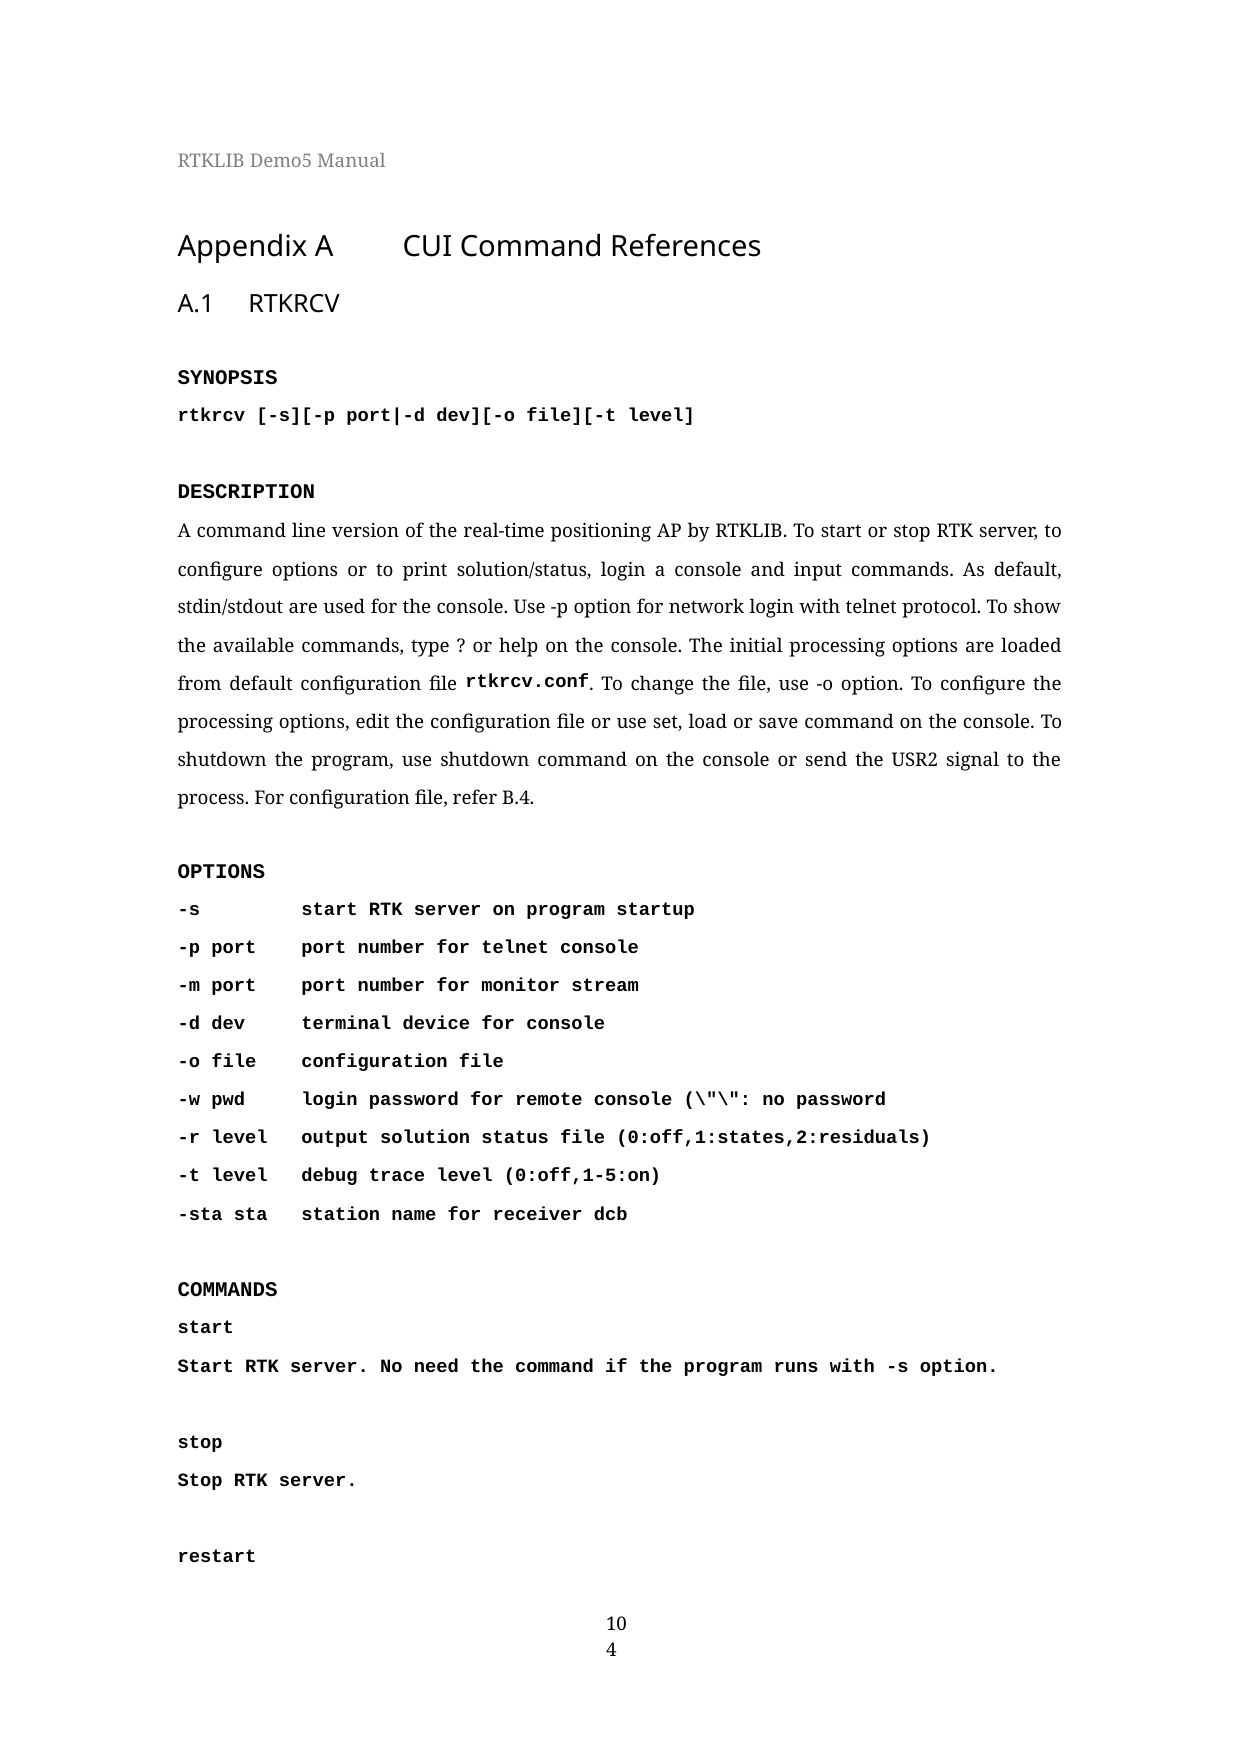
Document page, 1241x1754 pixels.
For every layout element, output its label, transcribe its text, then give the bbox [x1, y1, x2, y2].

text -s start RTK server on program startup [177, 892, 1063, 930]
text -m port port number for monitor stream [177, 968, 1063, 1006]
text -r level output solution status file (0:off,1:states,2:residuals) [177, 1120, 1063, 1158]
text Start RTK server. No need the command if the program runs with -s option. [177, 1348, 1063, 1386]
subtitle Appendix A CUI Command References [177, 207, 1063, 283]
text rtkrcv [-s][-p port|-d dev][-o file][-t level] [177, 397, 1063, 436]
text -w pwd login password for remote console (\"\": no password [177, 1082, 1063, 1120]
text -o file configuration file [177, 1044, 1063, 1082]
text A command line version of the real-time positioning AP by RTKLIB. To start or stop RTK server, to configure options or to print solution/status, login a console and input commands. As default, stdin/stdout are used for the console. Use -p option for network login with telnet protocol. To show the available commands, type ? or help on the console. The initial processing options are loaded from default configuration file rtkrcv.conf. To change the file, use -o option. To configure the processing options, edit the configuration file or use set, load or save command on the console. To shutdown the program, use shutdown command on the console or send the USR2 signal to the process. For configuration file, refer B.4. [177, 512, 1063, 816]
subtitle A.1 RTKRCV [177, 283, 1063, 321]
text -t level debug trace level (0:off,1-5:on) [177, 1158, 1063, 1196]
text Stop RTK server. [177, 1462, 1063, 1500]
text -d dev terminal device for console [177, 1006, 1063, 1044]
text stop [177, 1424, 1063, 1462]
text OPTIONS [177, 854, 1063, 892]
text -sta sta station name for receiver dcb [177, 1196, 1063, 1234]
text start [177, 1310, 1063, 1348]
text SYNOPSIS [177, 359, 1063, 397]
text -p port port number for telnet console [177, 930, 1063, 968]
text restart [177, 1538, 1063, 1576]
text COMMANDS [177, 1272, 1063, 1310]
text DESCRIPTION [177, 473, 1063, 512]
